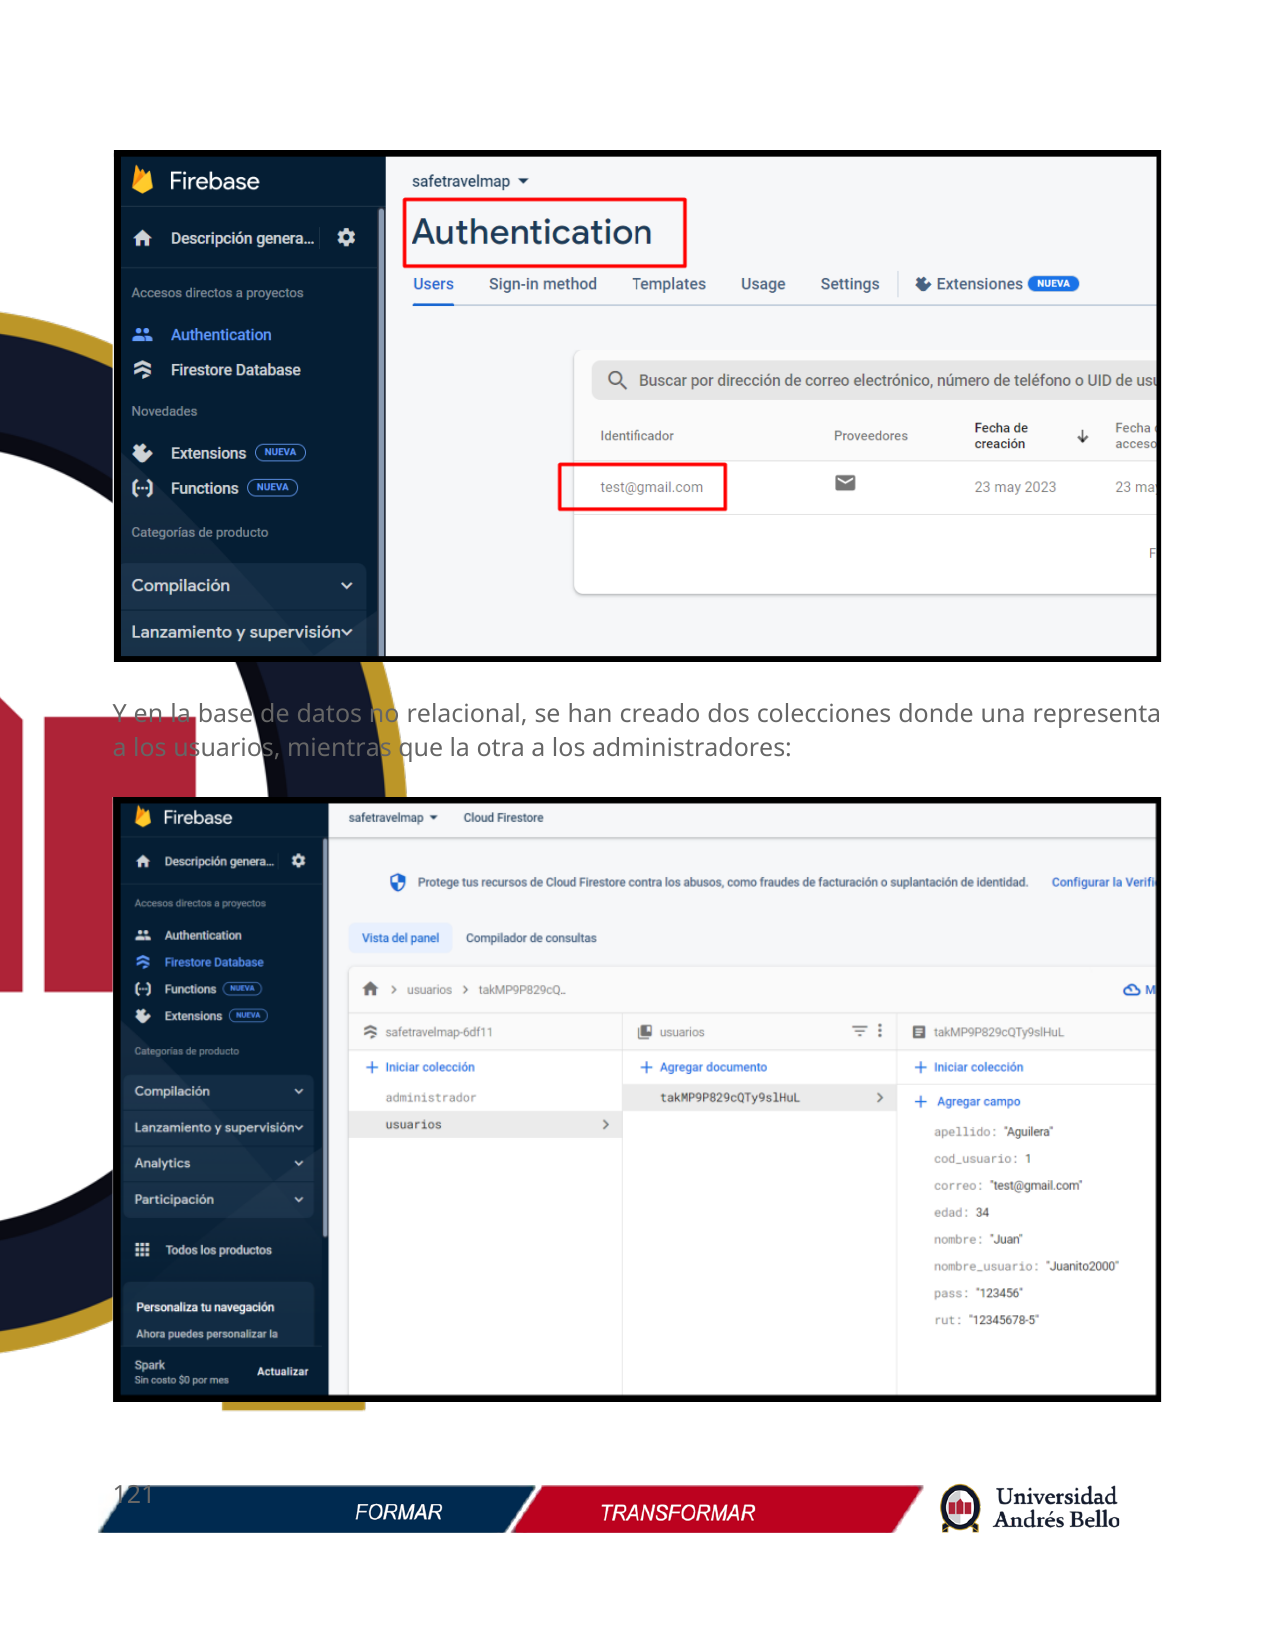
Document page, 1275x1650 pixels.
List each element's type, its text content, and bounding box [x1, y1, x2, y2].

picture [97, 1483, 1120, 1533]
picture [0, 150, 1162, 1423]
text Y en la base de datos no relacional, se han creado dos colecciones donde una representa a los usuarios, mientras que la otra a los administradores: [112, 695, 1162, 763]
